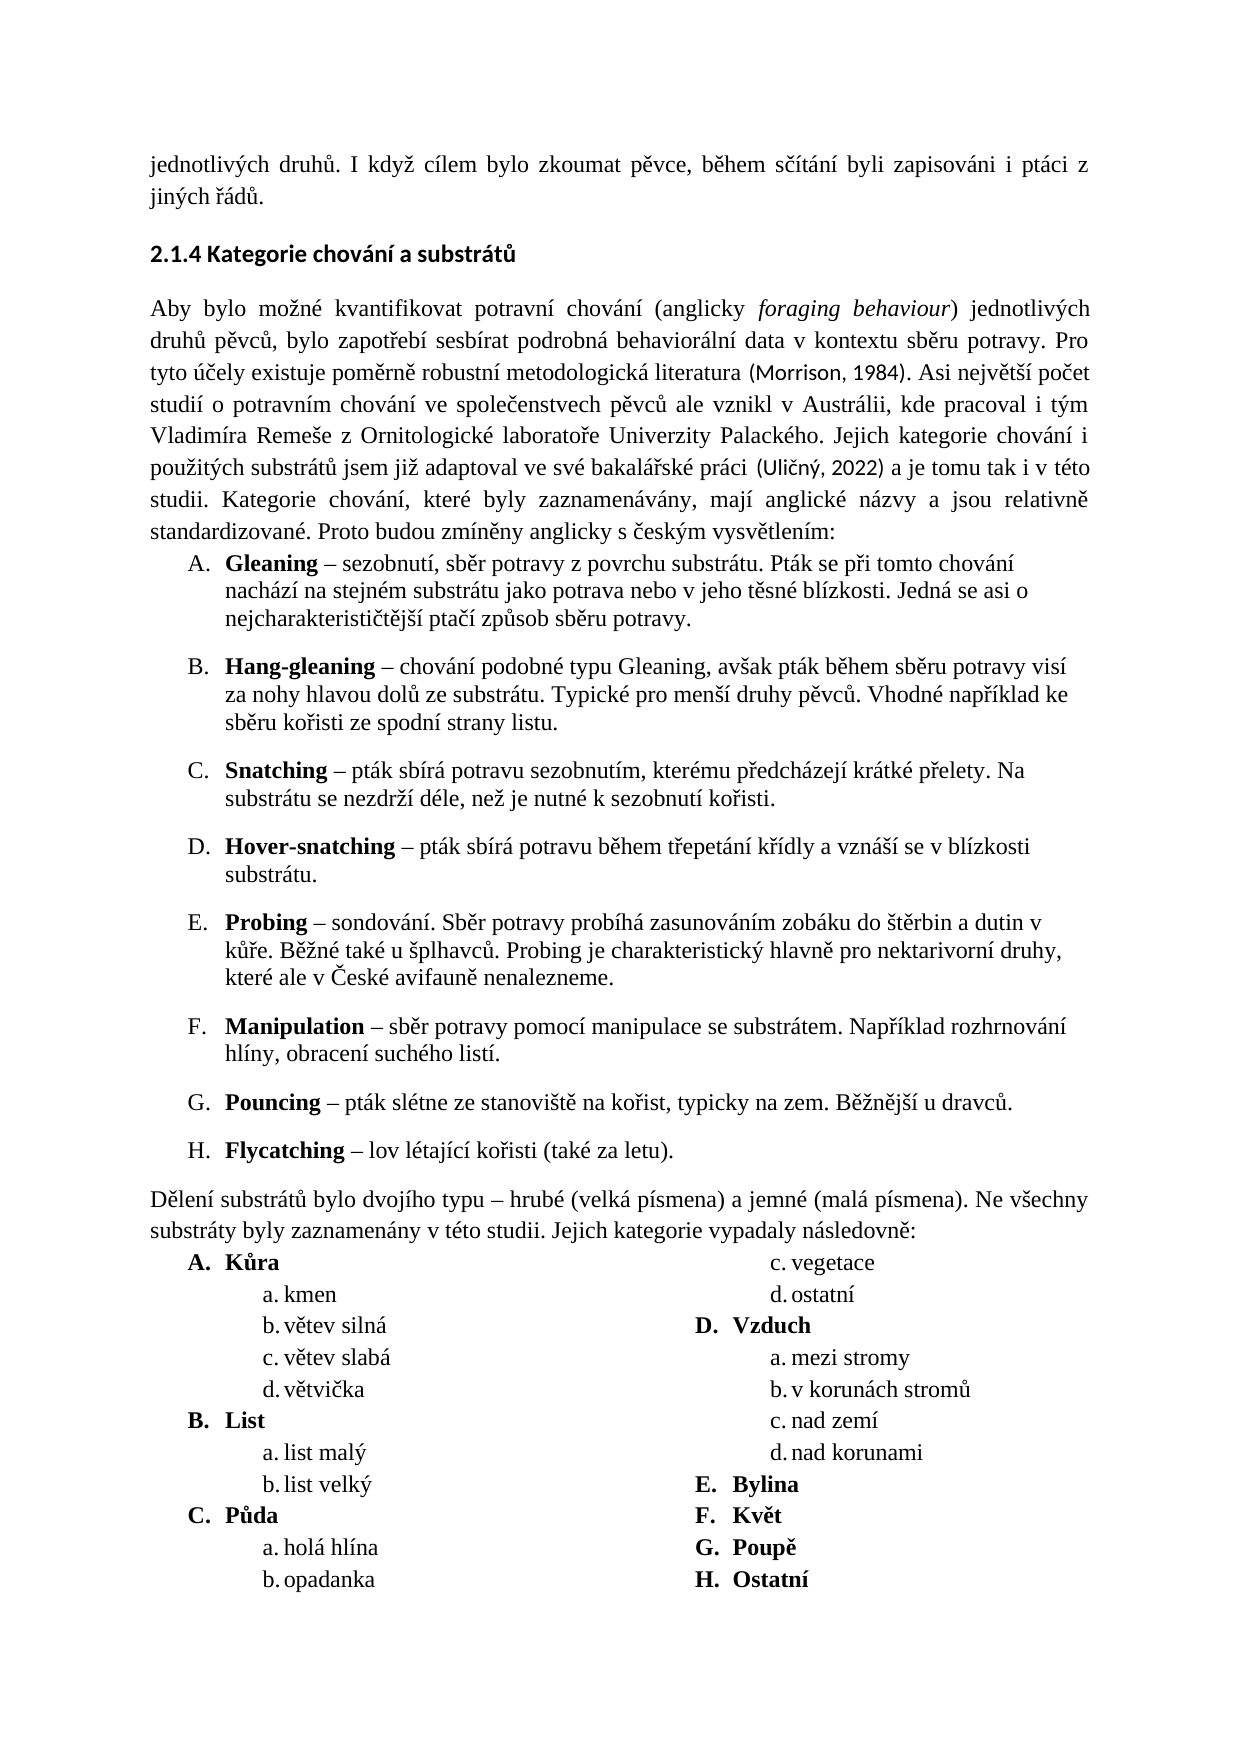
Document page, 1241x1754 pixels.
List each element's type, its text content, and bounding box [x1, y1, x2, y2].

list větev slabá [262, 1343, 582, 1371]
list Poupě [695, 1533, 1090, 1561]
text Aby bylo možné kvantifikovat potravní chování (anglicky foraging behaviour) jednotlivých druhů pěvců, bylo zapotřebí sesbírat podrobná behaviorální data v kontextu sběru potravy. Pro tyto účely existuje poměrně robustní metodologická literatura (Morrison, 1984). Asi největší počet studií o potravním chování ve společenstvech pěvců ale vznikl v Austrálii, kde pracoval i tým Vladimíra Remeše z Ornitologické laboratoře Univerzity Palackého. Jejich kategorie chování i použitých substrátů jsem již adaptoval ve své bakalářské práci (Uličný, 2022) a je tomu tak i v této studii. Kategorie chování, které byly zaznamenávány, mají anglické názvy a jsou relativně standardizované. Proto budou zmíněny anglicky s českým vysvětlením: [150, 294, 1090, 545]
list větev silná [262, 1311, 582, 1339]
list list malý [262, 1438, 582, 1466]
list Pouncing – pták slétne ze stanoviště na kořist, typicky na zem. Běžnější u dravců. [187, 1088, 1090, 1115]
text Dělení substrátů bylo dvojího typu – hrubé (velká písmena) a jemné (malá písmena). Ne všechny substráty byly zaznamenány v této studii. Jejich kategorie vypadaly následovně: [150, 1185, 1090, 1244]
list Flycatching – lov létající kořisti (také za letu). [187, 1136, 1090, 1164]
list Půda [187, 1501, 582, 1529]
list Hang-gleaning – chování podobné typu Gleaning, avšak pták během sběru potravy visí za nohy hlavou dolů ze substrátu. Typické pro menší druhy pěvců. Vhodné například ke sběru kořisti ze spodní strany listu. [187, 652, 1090, 735]
list Kůra [187, 1248, 582, 1276]
list nad zemí [770, 1406, 1090, 1434]
list List [187, 1406, 582, 1434]
list Gleaning – sezobnutí, sběr potravy z povrchu substrátu. Pták se při tomto chování nachází na stejném substrátu jako potrava nebo v jeho těsné blízkosti. Jedná se asi o nejcharakterističtější ptačí způsob sběru potravy. [187, 549, 1090, 632]
text 2.1.4 Kategorie chování a substrátů [150, 238, 1090, 269]
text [150, 150, 1090, 209]
list Probing – sondování. Sběr potravy probíhá zasunováním zobáku do štěrbin a dutin v kůře. Běžné také u šplhavců. Probing je charakteristický hlavně pro nektarivorní druhy, které ale v České avifauně nenalezneme. [187, 908, 1090, 991]
list ostatní [770, 1280, 1090, 1307]
list větvička [262, 1375, 582, 1402]
list holá hlína [262, 1533, 582, 1561]
list Květ [695, 1501, 1090, 1529]
list Ostatní [695, 1565, 1090, 1592]
list list velký [262, 1470, 582, 1497]
list Manipulation – sběr potravy pomocí manipulace se substrátem. Například rozhrnování hlíny, obracení suchého listí. [187, 1012, 1090, 1067]
list Vzduch [695, 1311, 1090, 1339]
list mezi stromy [770, 1343, 1090, 1371]
list opadanka [262, 1565, 582, 1592]
list vegetace [770, 1248, 1090, 1276]
list nad korunami [770, 1438, 1090, 1466]
list Bylina [695, 1470, 1090, 1497]
list Hover-snatching – pták sbírá potravu během třepetání křídly a vznáší se v blízkosti substrátu. [187, 832, 1090, 887]
list Snatching – pták sbírá potravu sezobnutím, kterému předcházejí krátké přelety. Na substrátu se nezdrží déle, než je nutné k sezobnutí kořisti. [187, 756, 1090, 811]
list kmen [262, 1280, 582, 1307]
list v korunách stromů [770, 1375, 1090, 1402]
